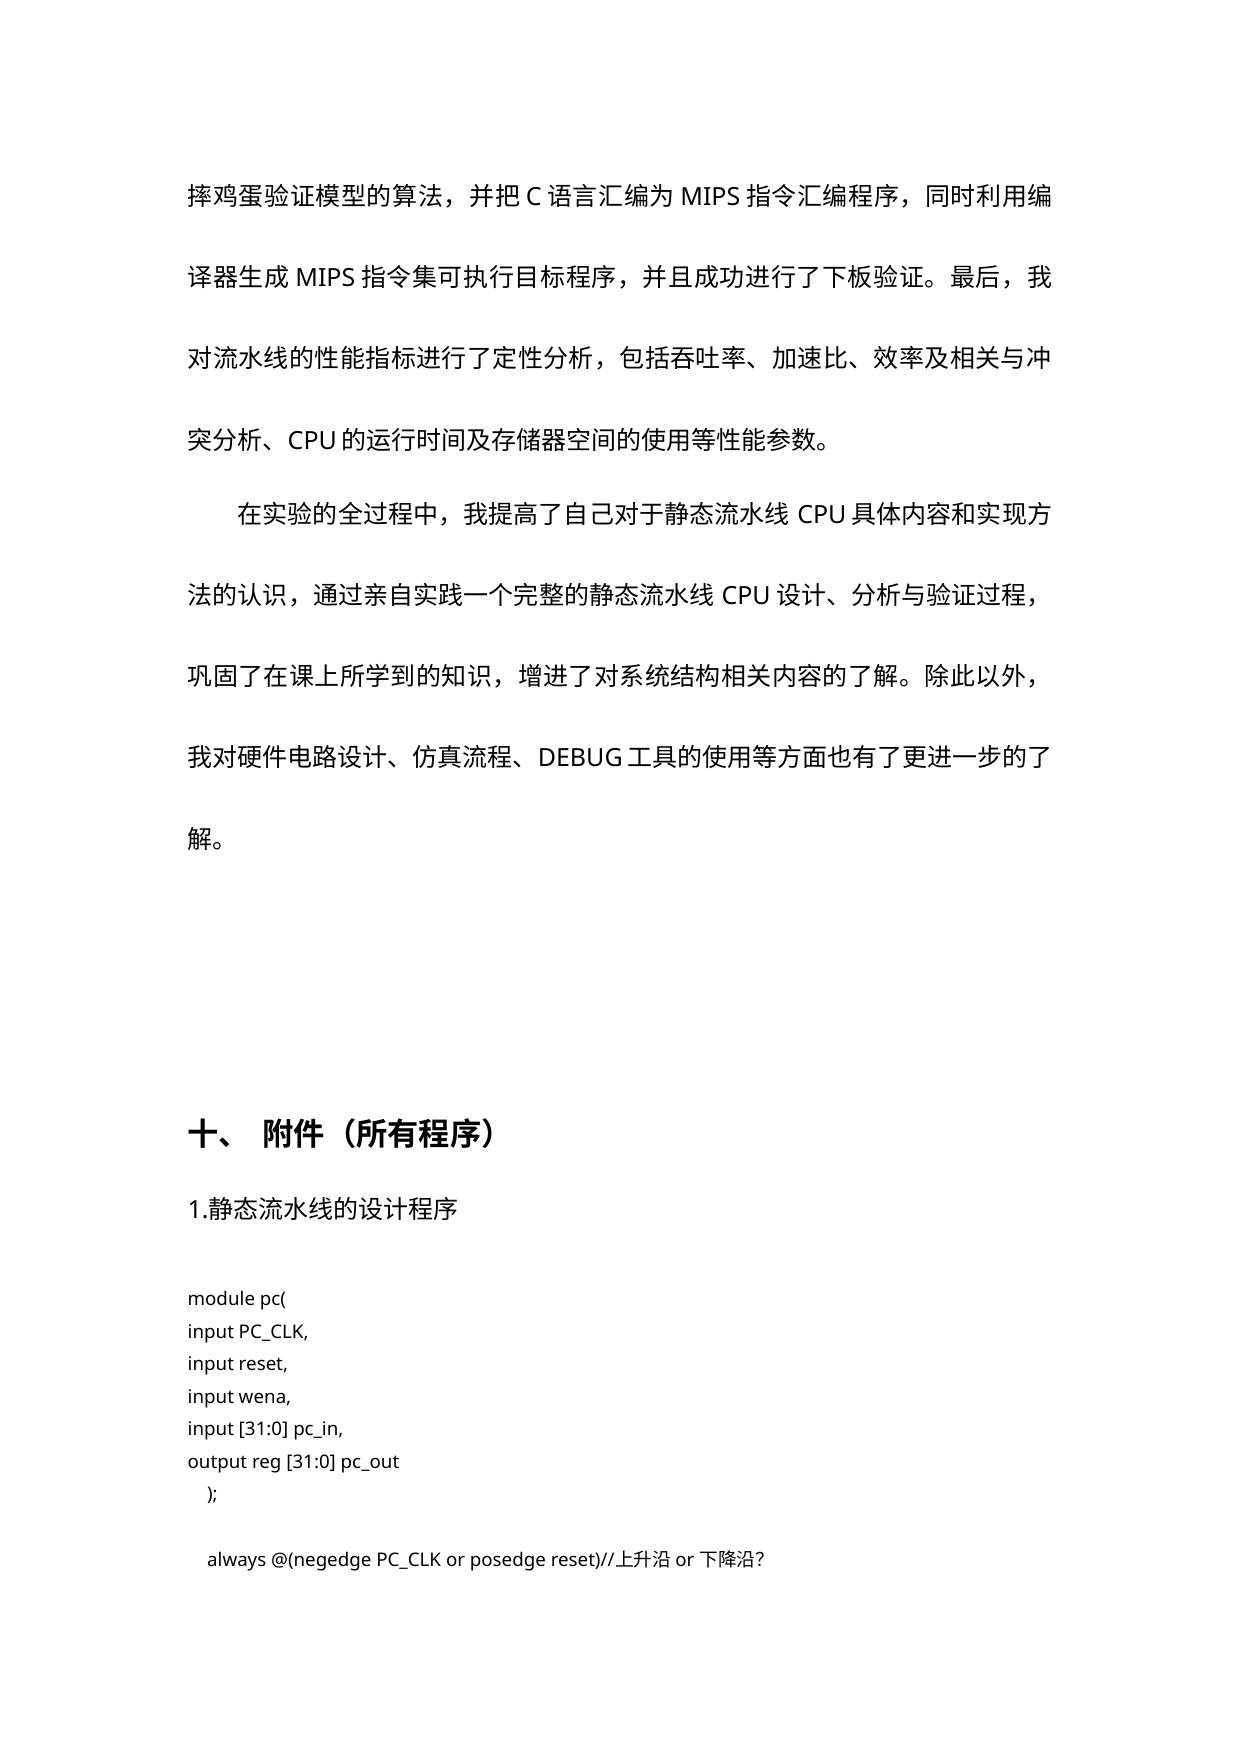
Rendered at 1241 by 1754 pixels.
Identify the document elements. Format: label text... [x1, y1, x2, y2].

text input [31:0] pc_in, [187, 1412, 1053, 1444]
text module pc( [187, 1282, 1053, 1314]
text input reset, [187, 1347, 1053, 1379]
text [187, 162, 1053, 471]
text always @(negedge PC_CLK or posedge reset)//上升沿 or 下降沿？ [187, 1542, 1053, 1574]
text input wena, [187, 1379, 1053, 1412]
text ); [187, 1477, 1053, 1509]
text 1.静态流水线的设计程序 [187, 1175, 1053, 1240]
list 附件（所有程序） [187, 1099, 1053, 1164]
text 在实验的全过程中，我提高了自己对于静态流水线CPU具体内容和实现方法的认识，通过亲自实践一个完整的静态流水线CPU设计、分析与验证过程，巩固了在课上所学到的知识，增进了对系统结构相关内容的了解。除此以外，我对硬件电路设计、仿真流程、DEBUG工具的使用等方面也有了更进一步的了解。 [187, 480, 1053, 870]
text input PC_CLK, [187, 1314, 1053, 1347]
text output reg [31:0] pc_out [187, 1444, 1053, 1477]
